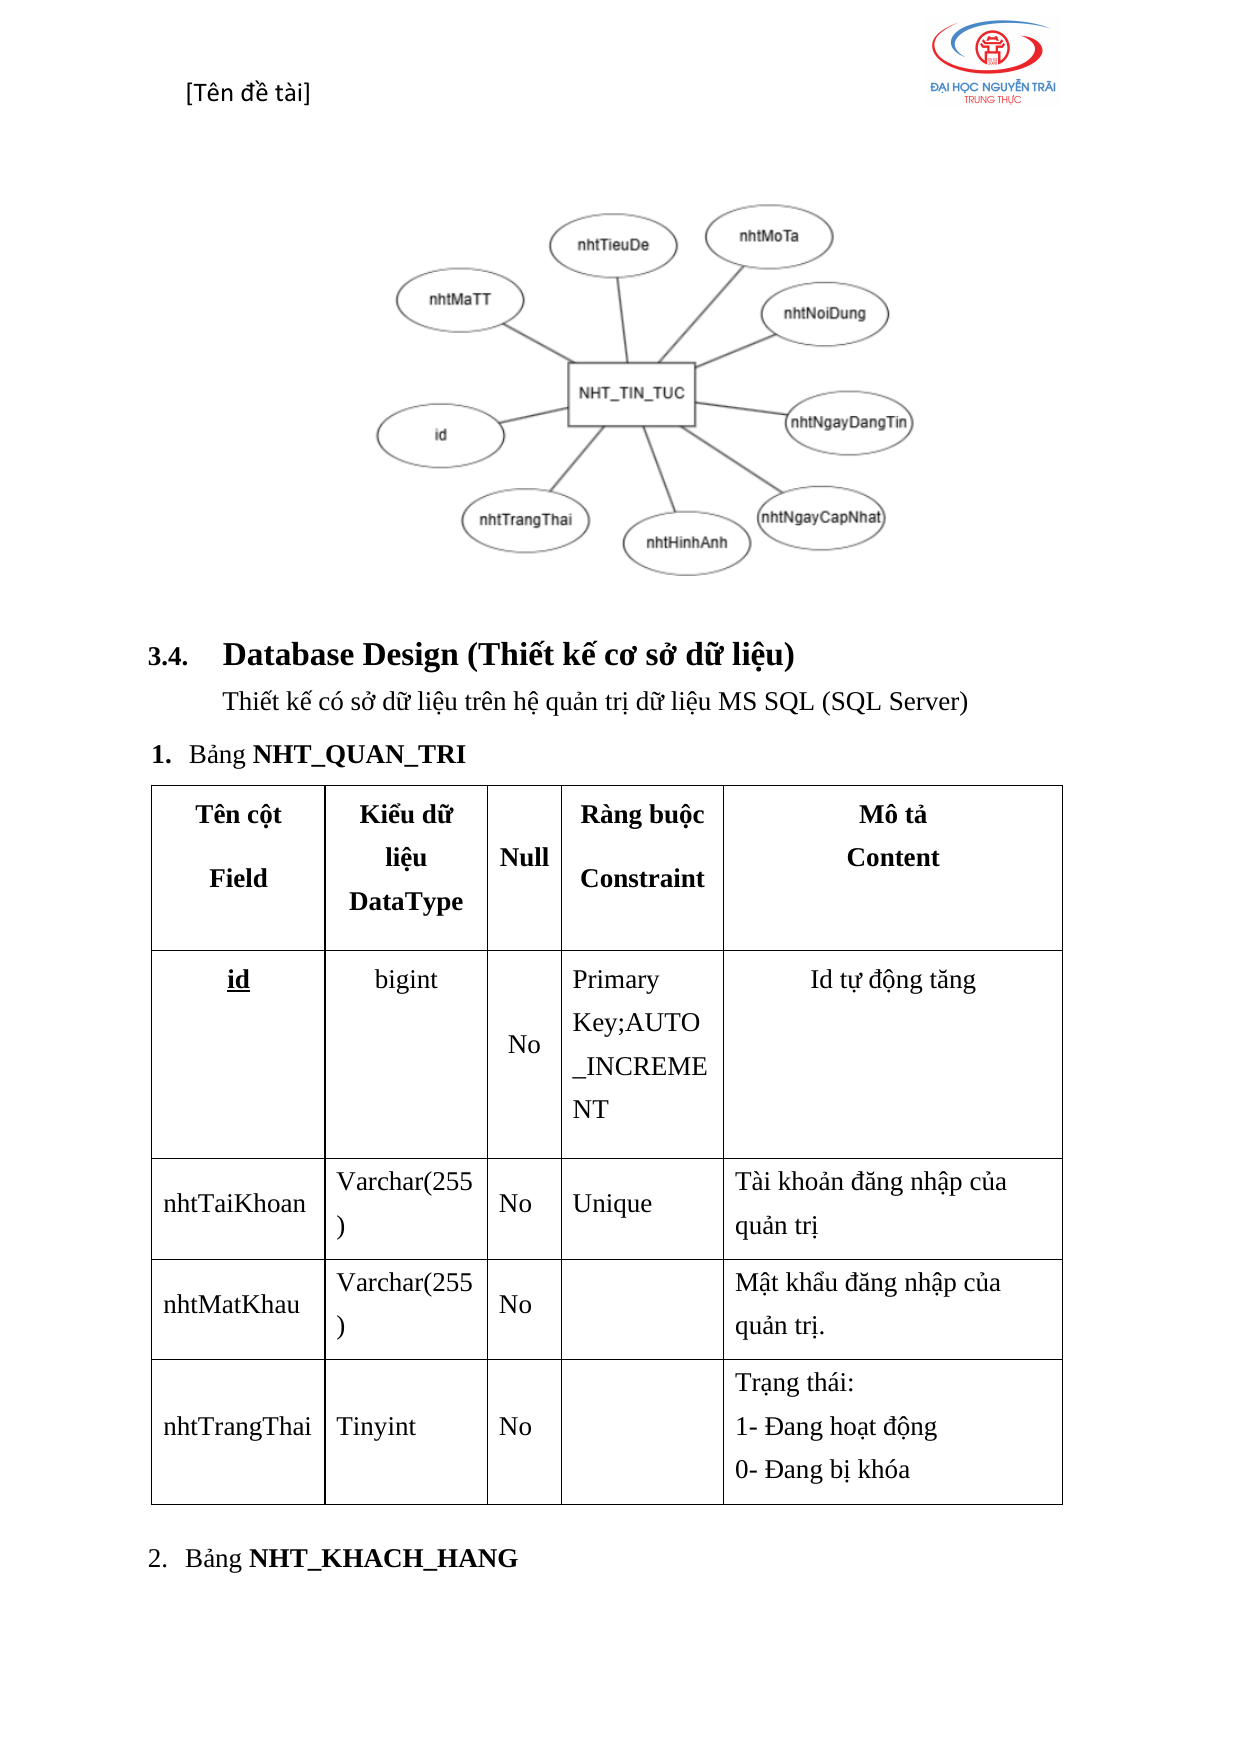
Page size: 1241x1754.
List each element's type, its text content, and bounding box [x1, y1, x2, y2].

table_cell bigint [326, 951, 487, 1158]
table_cell Trạng thái: 1- Đang hoạt động 0- Đang bị khóa [724, 1360, 1062, 1503]
picture [923, 15, 1062, 108]
table_header Mô tả Content [724, 786, 1062, 949]
table_cell No [488, 1159, 561, 1259]
table_cell nhtMatKhau [152, 1260, 324, 1359]
table_cell Tinyint [326, 1360, 487, 1503]
table_cell [562, 1260, 723, 1359]
list Bảng NHT_KHACH_HANG [148, 1542, 1122, 1573]
table_cell No [488, 1260, 561, 1359]
text Thiết kế có sở dữ liệu trên hệ quản trị dữ liệu MS SQL (SQL Server) [185, 685, 1122, 716]
list Bảng NHT_QUAN_TRI [151, 738, 1122, 769]
table_cell Id tự động tăng [724, 951, 1062, 1158]
table_cell nhtTrangThai [152, 1360, 324, 1503]
table_cell Varchar(255) [326, 1159, 487, 1259]
table_cell Unique [562, 1159, 723, 1259]
table_cell Varchar(255) [326, 1260, 487, 1359]
table_cell nhtTaiKhoan [152, 1159, 324, 1259]
table_header Tên cột Field [152, 786, 324, 949]
subtitle Database Design (Thiết kế cơ sở dữ liệu) [148, 634, 1122, 672]
table_cell No [488, 951, 561, 1158]
table_cell [562, 1360, 723, 1503]
table_header Null [488, 786, 561, 949]
table_cell Tài khoản đăng nhập của quản trị [724, 1159, 1062, 1259]
table_cell No [488, 1360, 561, 1503]
table_header Kiểu dữ liệu DataType [326, 786, 487, 949]
table_cell Primary Key;AUTO_INCREMENT [562, 951, 723, 1158]
picture [360, 147, 951, 612]
table_header Ràng buộc Constraint [562, 786, 723, 949]
table_cell Mật khẩu đăng nhập của quản trị. [724, 1260, 1062, 1359]
table_cell id [152, 951, 324, 1158]
